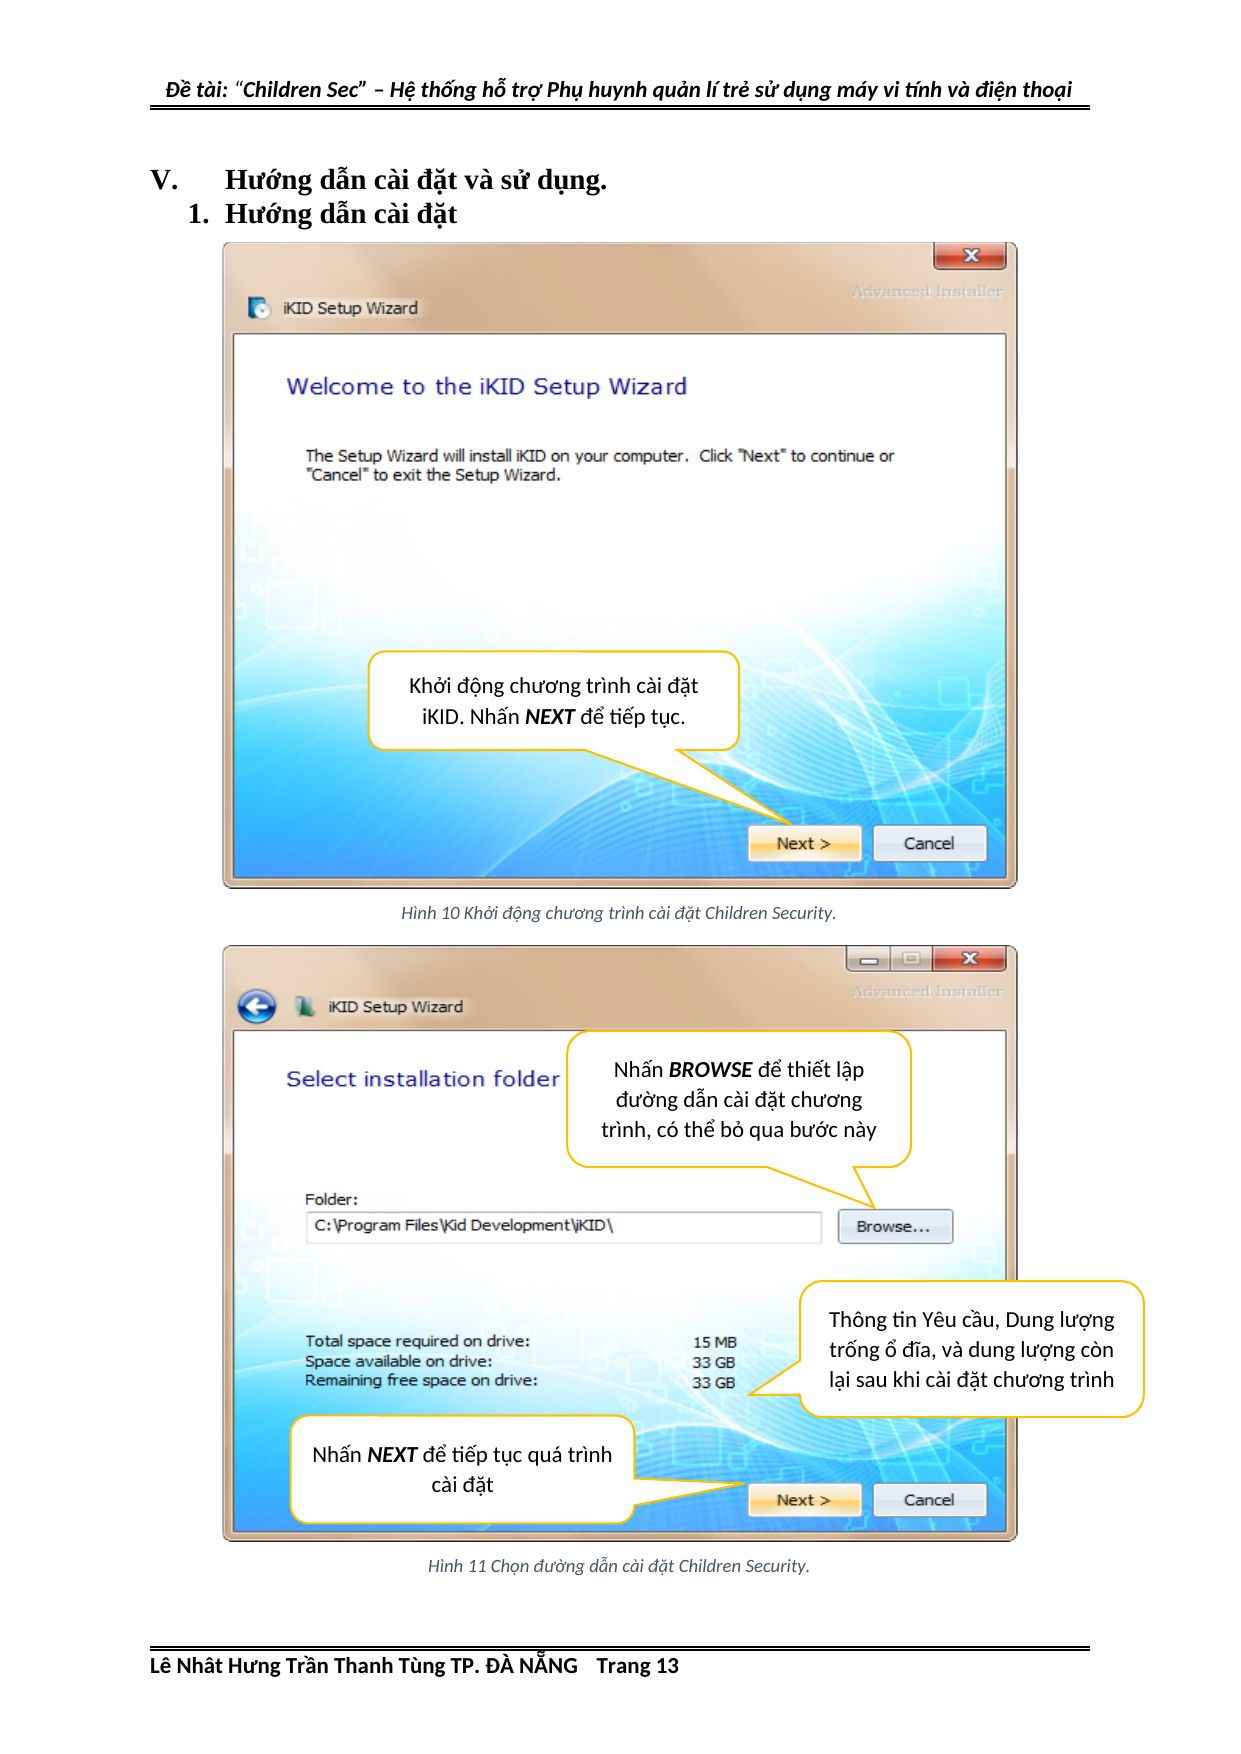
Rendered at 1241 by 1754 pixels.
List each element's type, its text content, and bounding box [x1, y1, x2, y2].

list Hướng dẫn cài đặt và sử dụng. [150, 162, 1090, 196]
picture [222, 945, 1018, 1542]
list Hướng dẫn cài đặt [187, 196, 1090, 229]
picture [222, 242, 1018, 889]
text Hình 11 Chọn đường dẫn cài đặt Children Security. [150, 1554, 1090, 1577]
text Hình 10 Khởi động chương trình cài đặt Children Security. [150, 901, 1090, 924]
